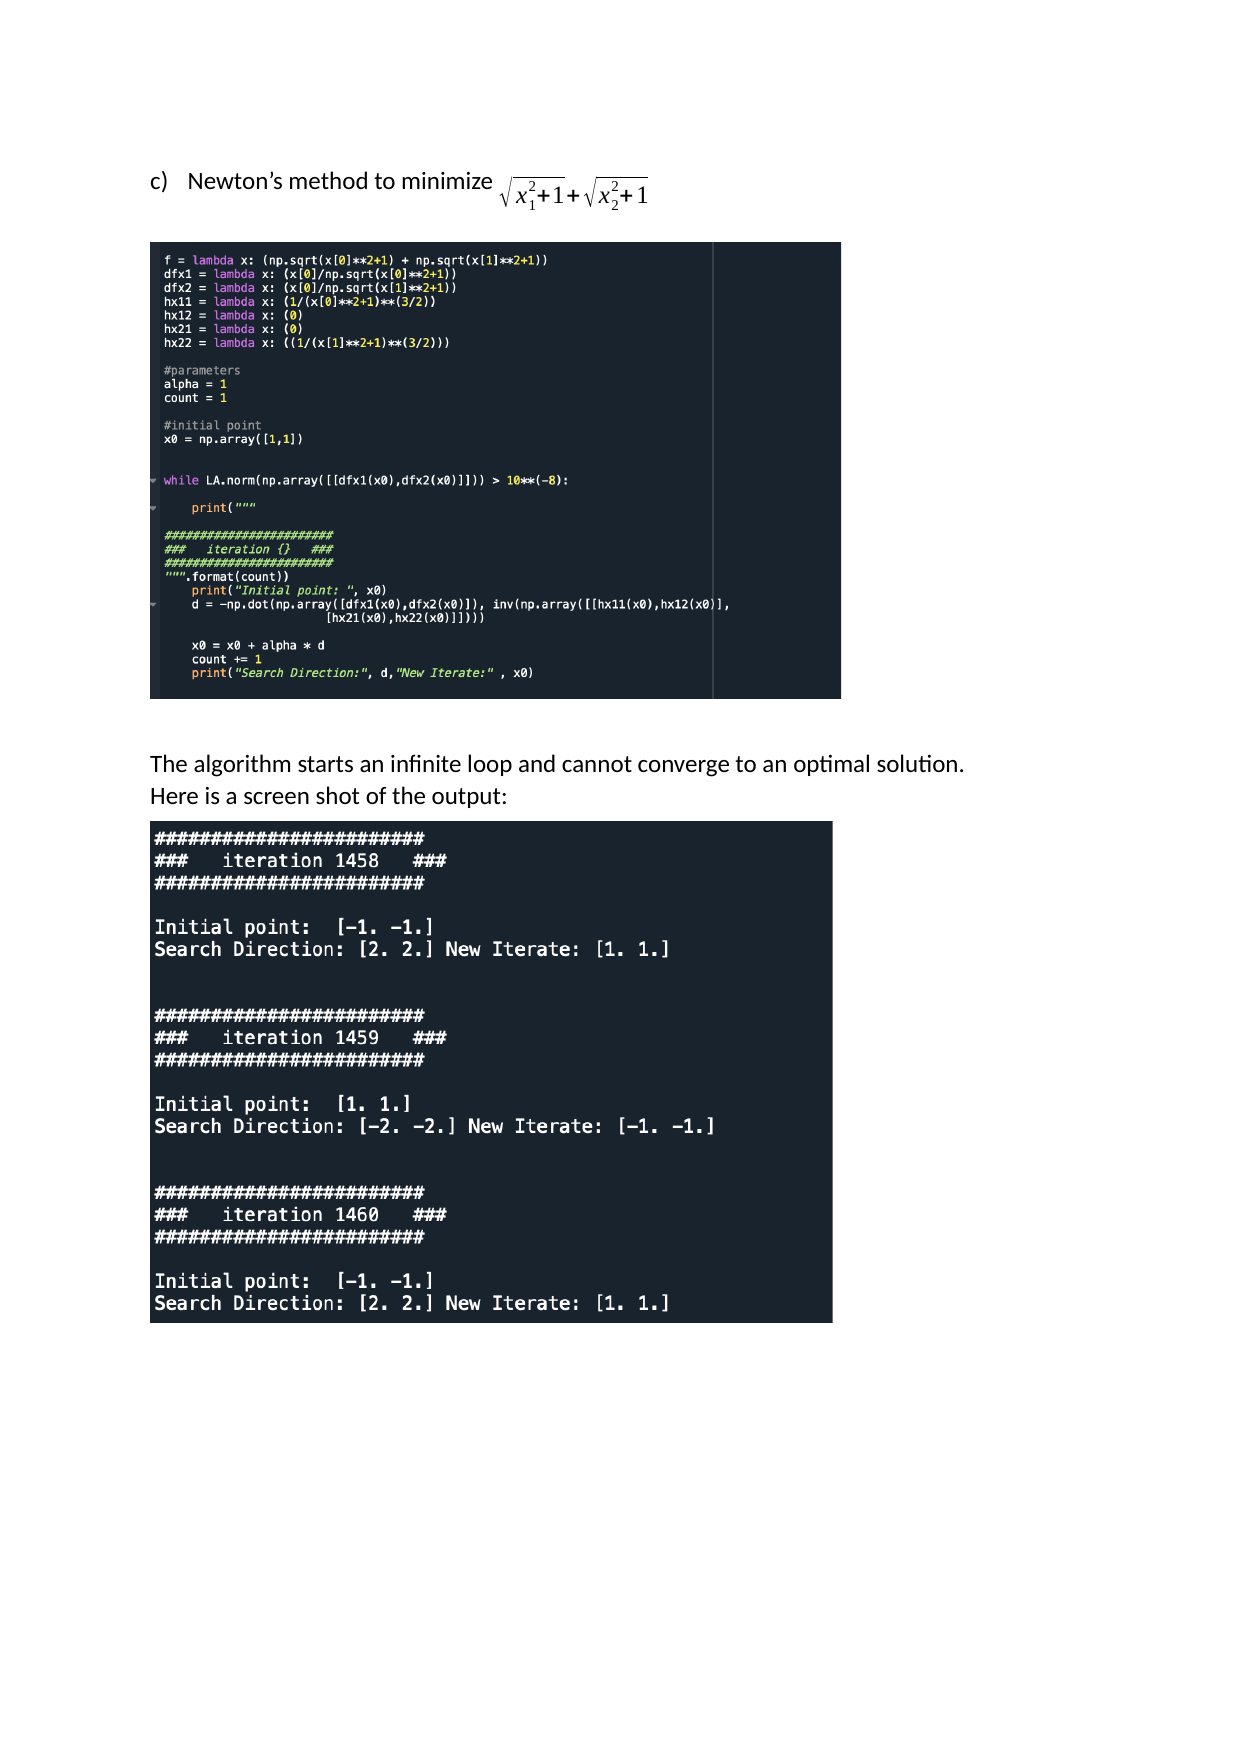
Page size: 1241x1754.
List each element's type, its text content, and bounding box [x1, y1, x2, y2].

list Newton’s method to minimize [150, 162, 1090, 227]
text Here is a screen shot of the output: [150, 779, 1090, 812]
picture [150, 821, 833, 1323]
text The algorithm starts an infinite loop and cannot converge to an optimal solution. [150, 747, 1090, 779]
picture [150, 242, 842, 699]
